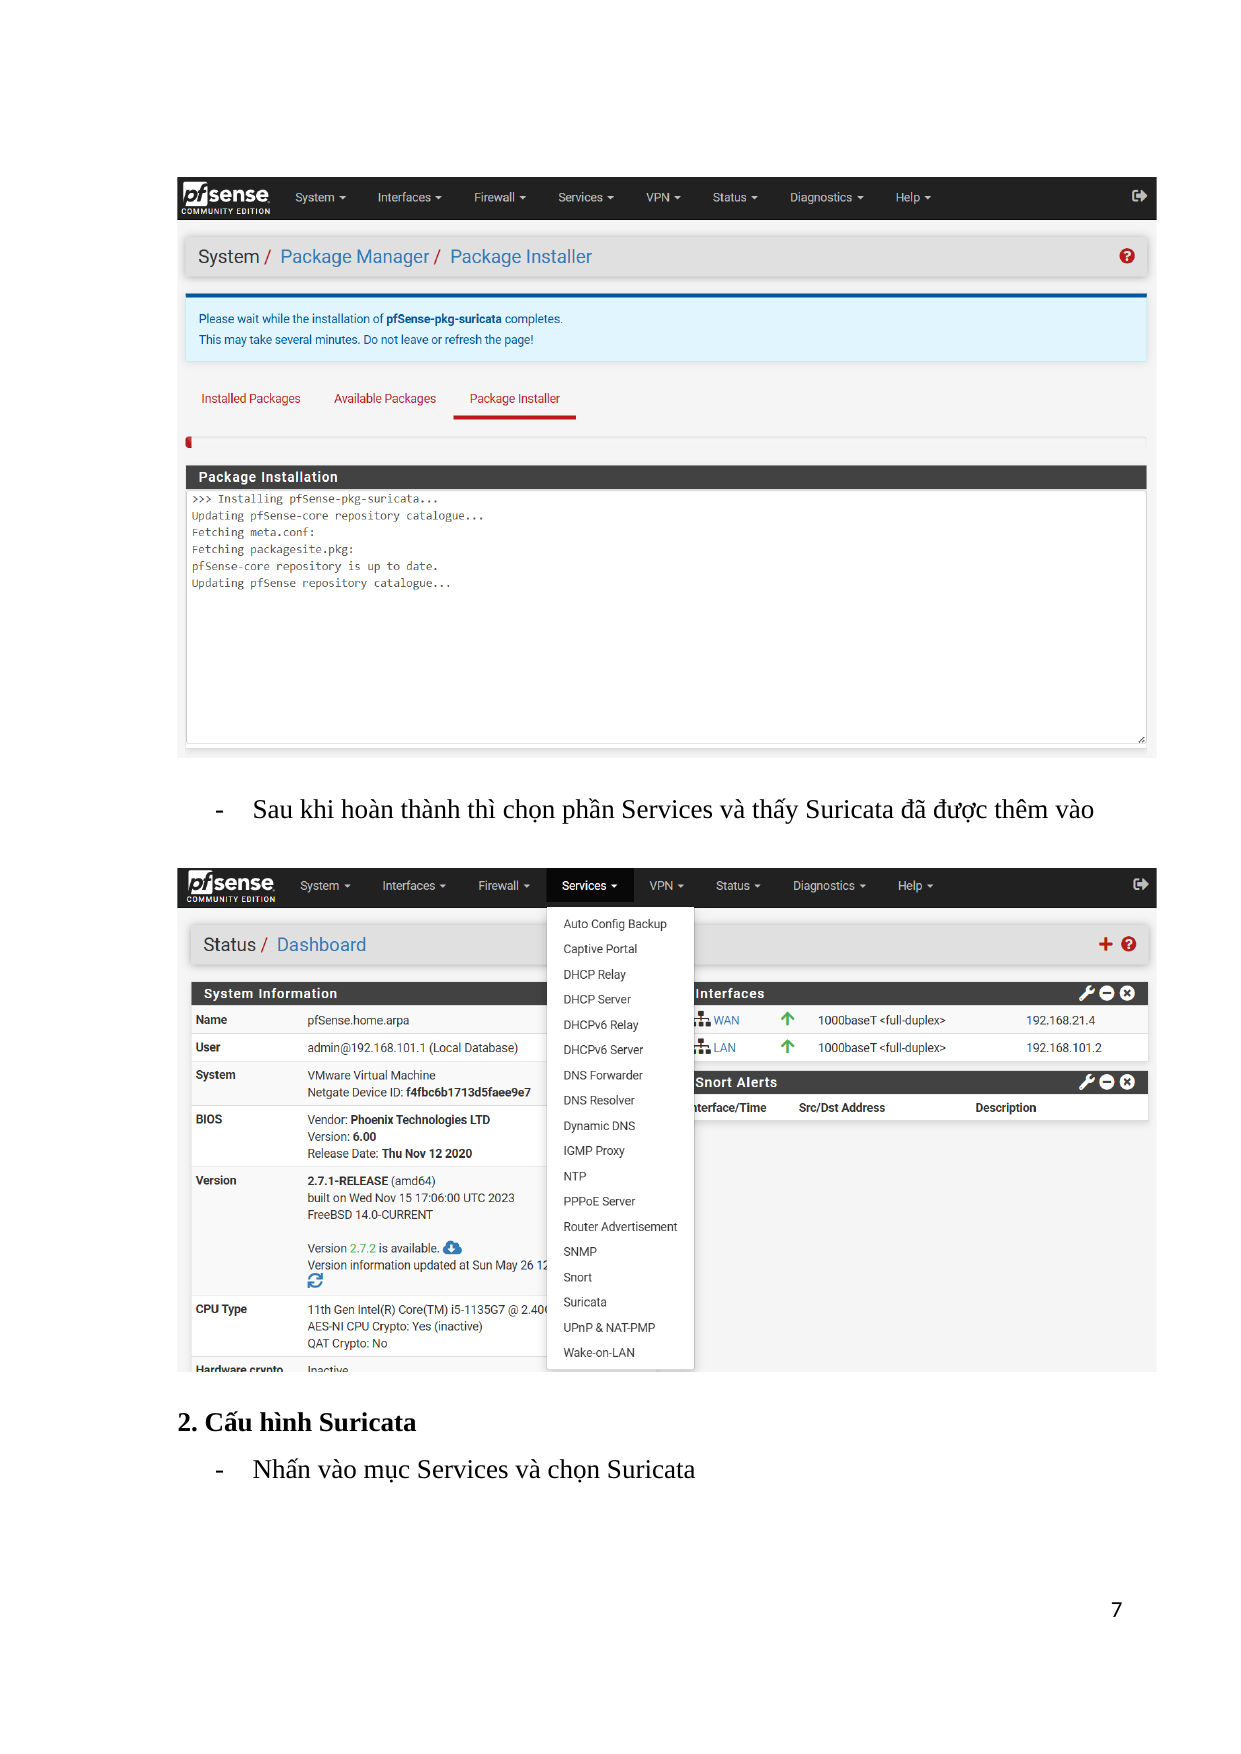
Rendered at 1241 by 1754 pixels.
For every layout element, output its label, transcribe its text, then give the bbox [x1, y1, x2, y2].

list Cấu hình Suricata [177, 1406, 1122, 1438]
list Sau khi hoàn thành thì chọn phần Services và thấy Suricata đã được thêm vào [215, 793, 1122, 824]
list Nhấn vào mục Services và chọn Suricata [215, 1453, 1122, 1484]
picture [177, 177, 1157, 758]
picture [177, 868, 1157, 1372]
